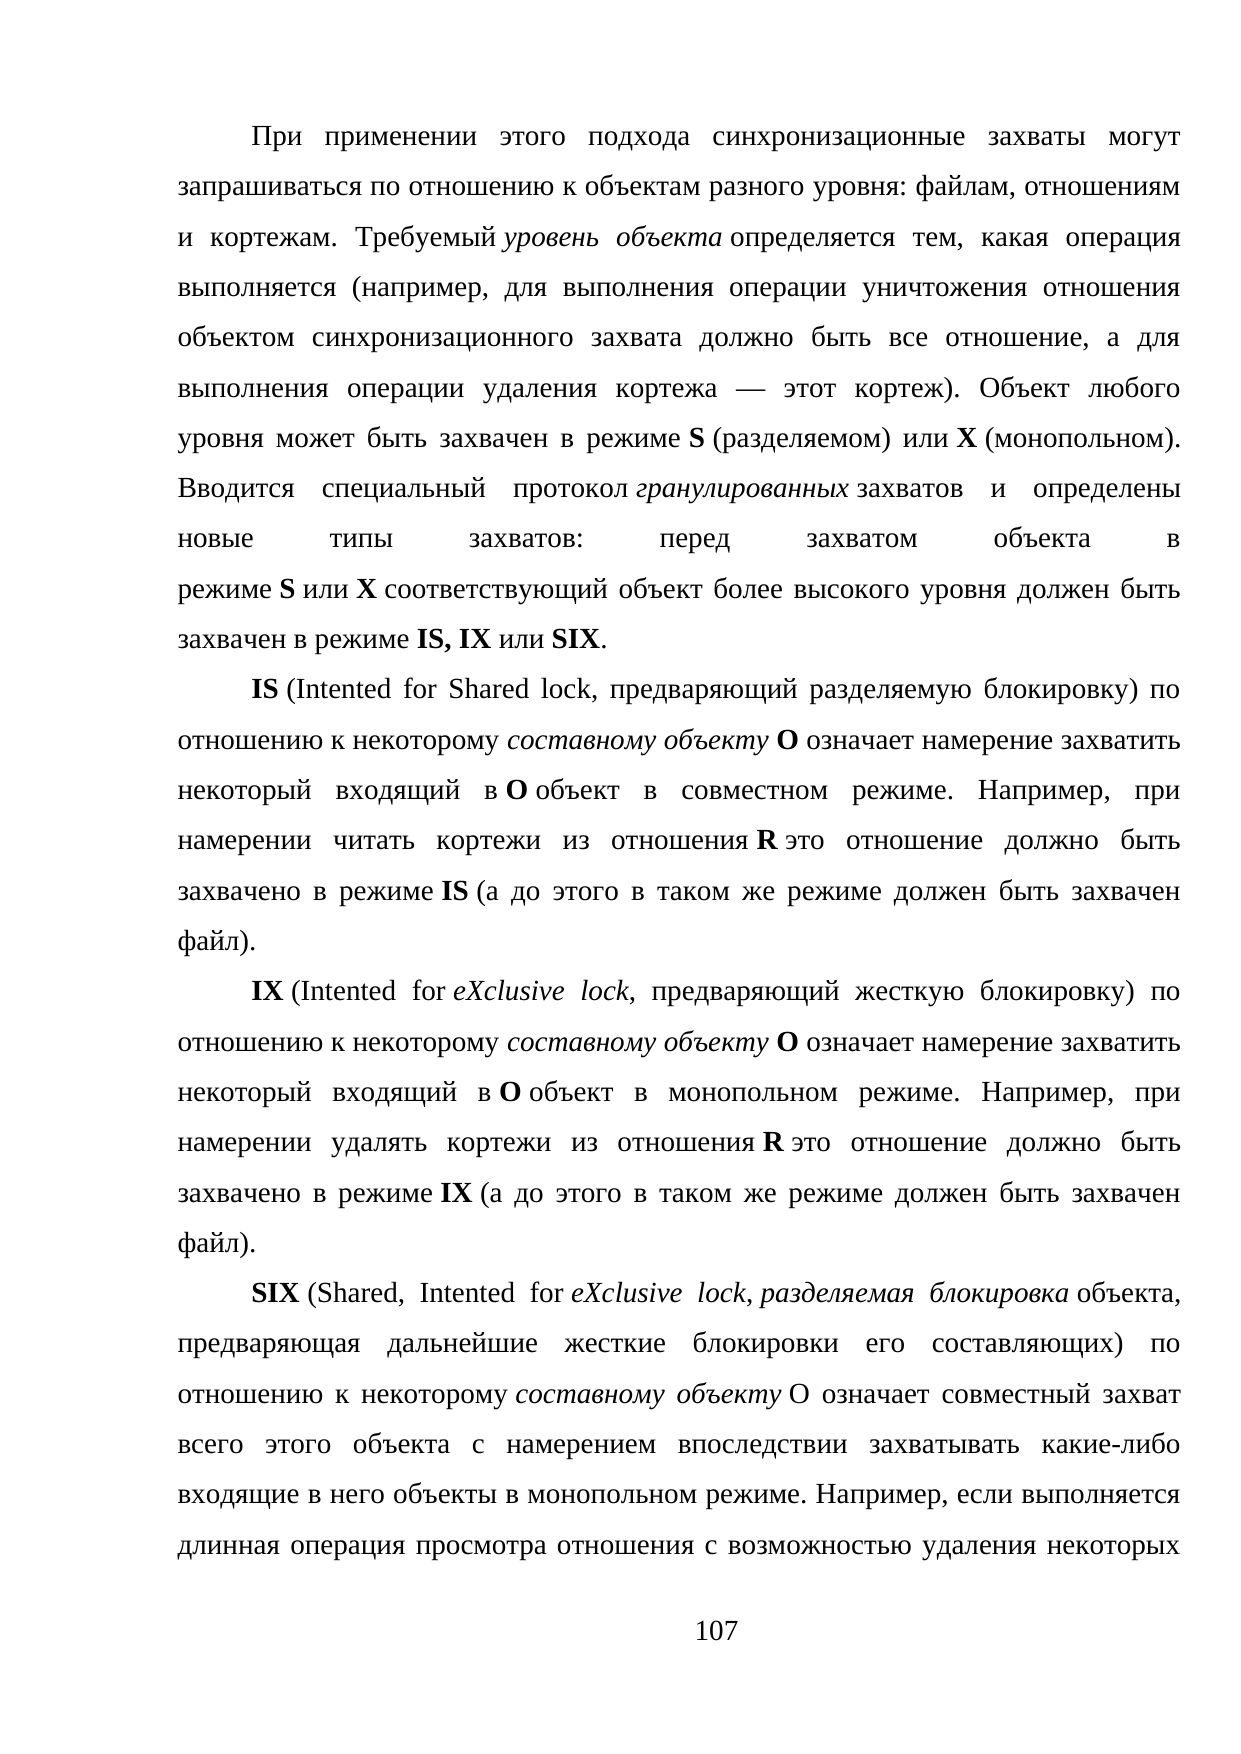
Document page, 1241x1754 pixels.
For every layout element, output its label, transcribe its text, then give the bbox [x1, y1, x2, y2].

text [177, 1275, 1181, 1560]
text IS (Intented for Shared lock, предваряющий разделяемую блокировку) по отношению к некоторому составному объекту O означает намерение захватить некоторый входящий в O объект в совместном режиме. Например, при намерении читать кортежи из отношения R это отношение должно быть захвачено в режиме IS (а до этого в таком же режиме должен быть захвачен файл). [177, 672, 1181, 957]
text IX (Intented for eXclusive lock, предваряющий жесткую блокировку) по отношению к некоторому составному объекту O означает намерение захватить некоторый входящий в O объект в монопольном режиме. Например, при намерении удалять кортежи из отношения R это отношение должно быть захвачено в режиме IX (а до этого в таком же режиме должен быть захвачен файл). [177, 973, 1181, 1258]
text При применении этого подхода синхронизационные захваты могут запрашиваться по отношению к объектам разного уровня: файлам, отношениям и кортежам. Требуемый уровень объекта определяется тем, какая операция выполняется (например, для выполнения операции уничтожения отношения объектом синхронизационного захвата должно быть все отношение, а для выполнения операции удаления кортежа — этот кортеж). Объект любого уровня может быть захвачен в режиме S (разделяемом) или X (монопольном). Вводится специальный протокол гранулированных захватов и определены новые типы захватов: перед захватом объекта в режиме S или X соответствующий объект более высокого уровня должен быть захвачен в режиме IS, IX или SIX. [177, 118, 1181, 655]
